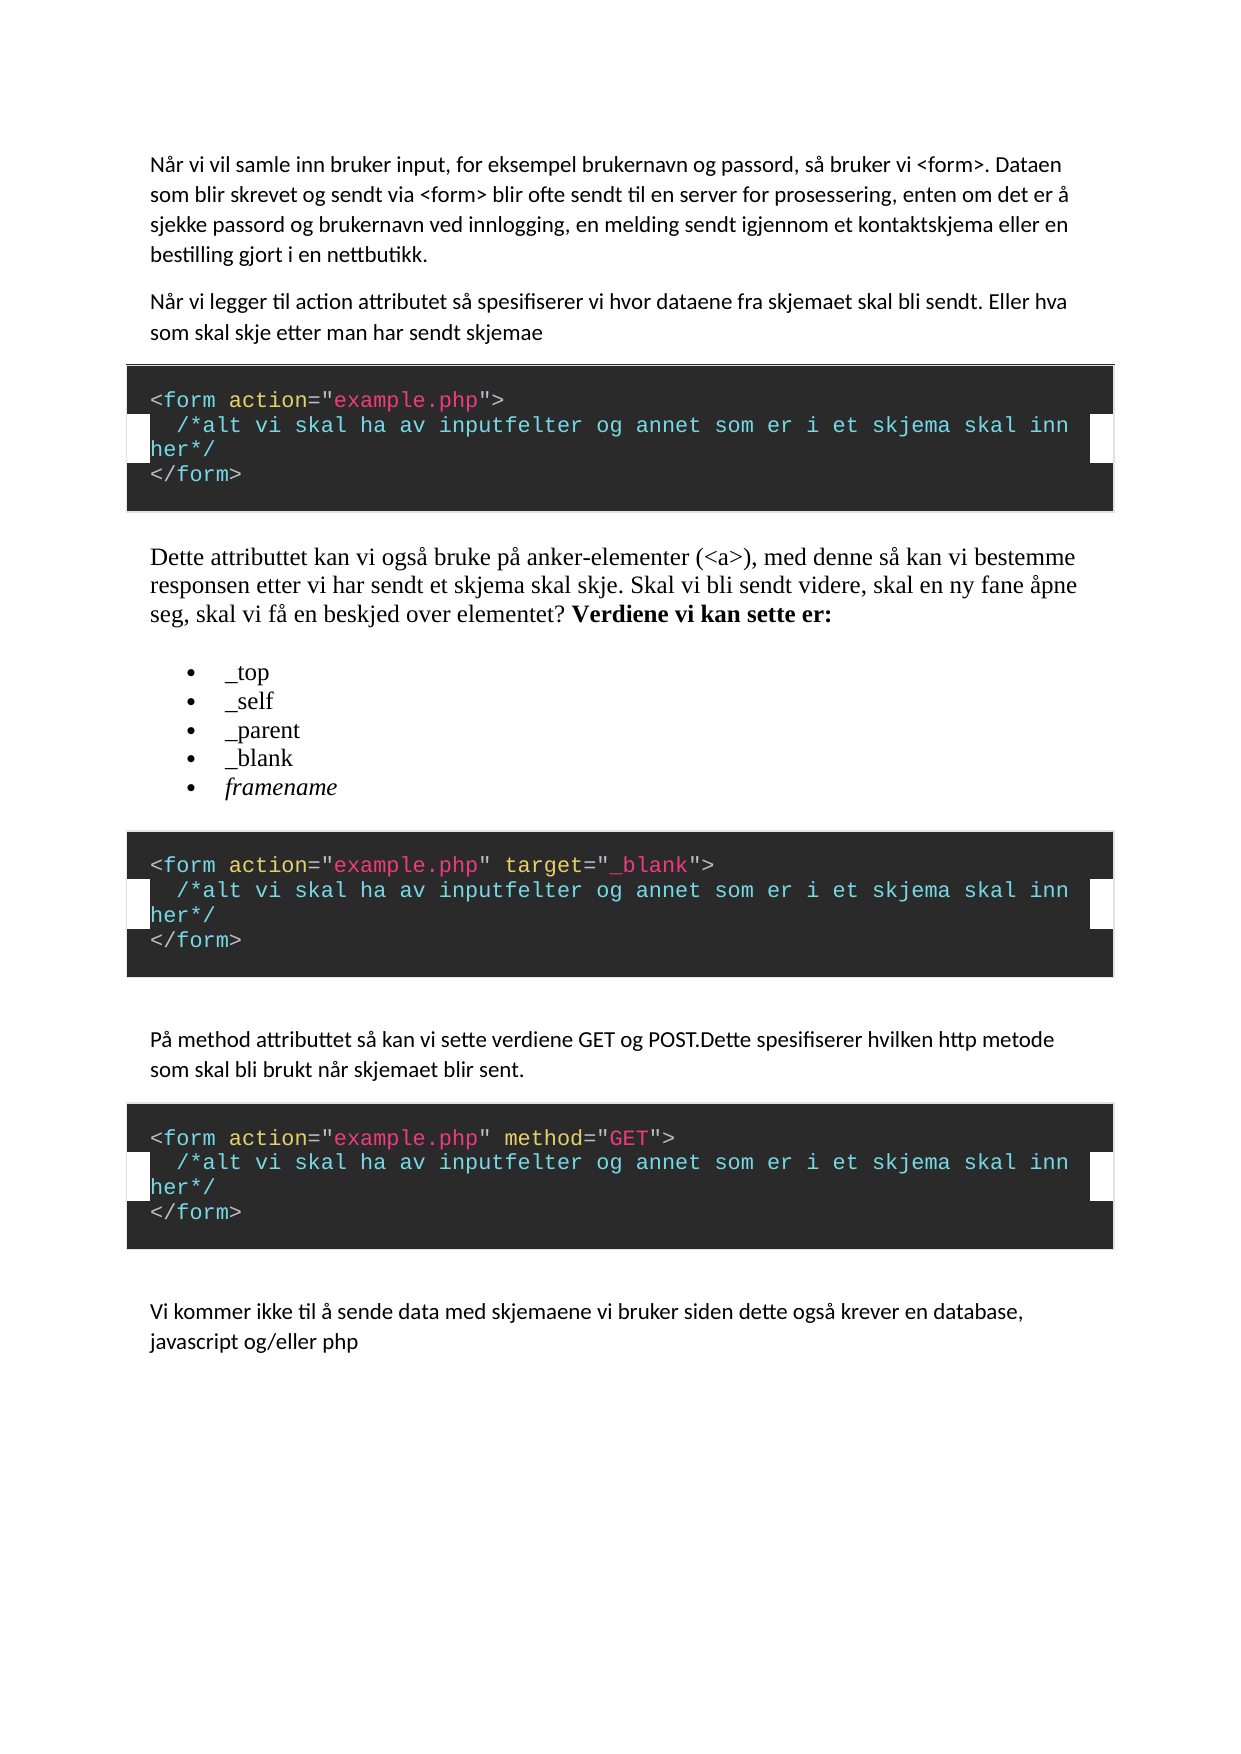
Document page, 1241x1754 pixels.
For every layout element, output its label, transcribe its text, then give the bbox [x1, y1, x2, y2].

list _self [187, 686, 1090, 715]
text /*alt vi skal ha av inputfelter og annet som er i et skjema skal inn her*/ [150, 879, 1090, 904]
text Dette attributtet kan vi også bruke på anker-elementer (<a>), med denne så kan vi bestemme responsen etter vi har sendt et skjema skal skje. Skal vi bli sendt videre, skal en ny fane åpne seg, skal vi få en beskjed over elementet? Verdiene vi kan sette er: [150, 542, 1090, 628]
text </form> [127, 439, 1113, 511]
list _parent [187, 715, 1090, 743]
text <form action="example.php" method="GET"> [127, 1104, 1113, 1152]
text På method attributtet så kan vi sette verdiene GET og POST.Dette spesifiserer hvilken http metode som skal bli brukt når skjemaet blir sent. [150, 1025, 1090, 1083]
text </form> [127, 1177, 1113, 1249]
text Når vi vil samle inn bruker input, for eksempel brukernavn og passord, så bruker vi <form>. Dataen som blir skrevet og sendt via <form> blir ofte sendt til en server for prosessering, enten om det er å sjekke passord og brukernavn ved innlogging, en melding sendt igjennom et kontaktskjema eller en bestilling gjort i en nettbutikk. [150, 150, 1090, 269]
text Når vi legger til action attributet så spesifiserer vi hvor dataene fra skjemaet skal bli sendt. Eller hva som skal skje etter man har sendt skjemae [150, 287, 1090, 346]
text <form action="example.php" target="_blank"> [127, 832, 1113, 879]
text /*alt vi skal ha av inputfelter og annet som er i et skjema skal inn her*/ [150, 1152, 1090, 1177]
text <form action="example.php"> [127, 366, 1113, 414]
list _blank [187, 743, 1090, 772]
text Vi kommer ikke til å sende data med skjemaene vi bruker siden dette også krever en database, javascript og/eller php [150, 1297, 1090, 1356]
list _top [187, 657, 1090, 686]
text /*alt vi skal ha av inputfelter og annet som er i et skjema skal inn her*/ [150, 414, 1090, 439]
text </form> [127, 904, 1113, 977]
list framename [187, 772, 1090, 801]
